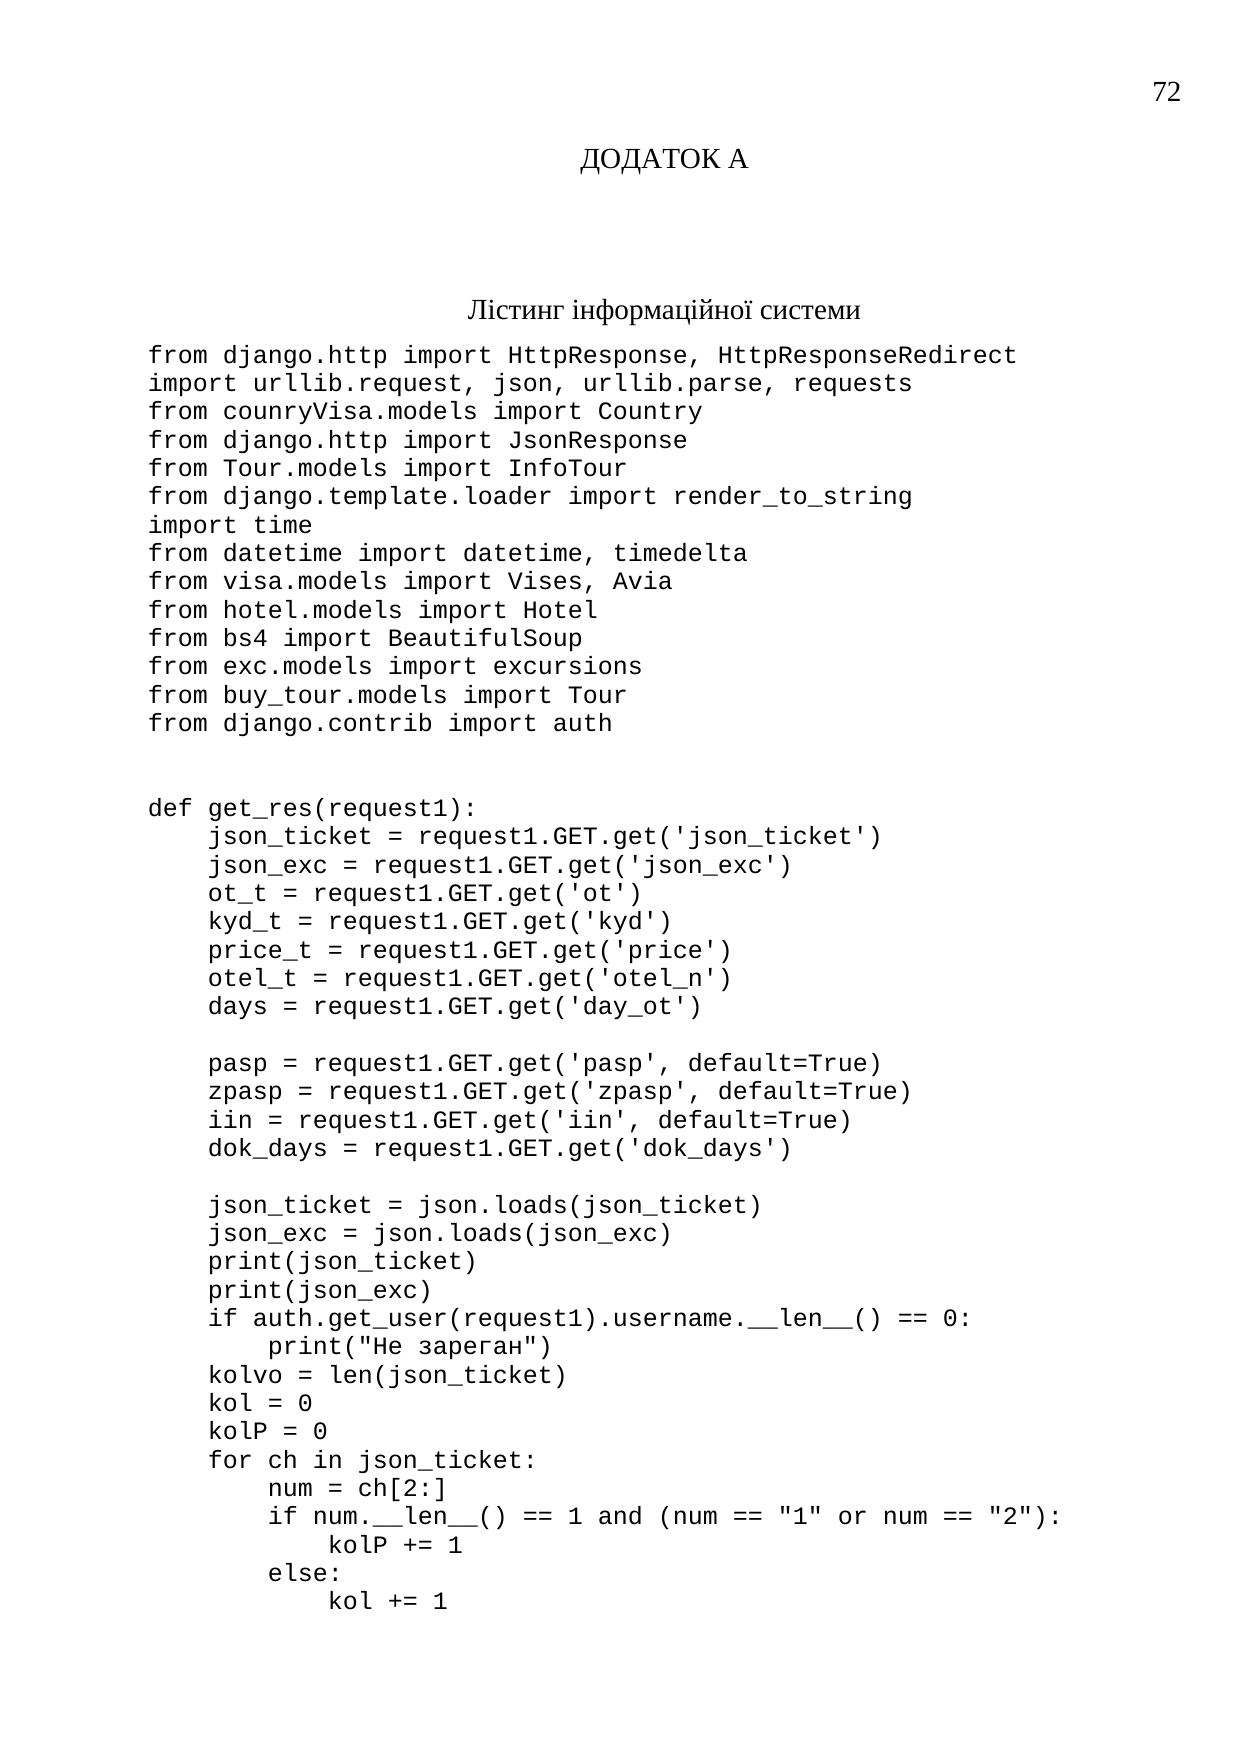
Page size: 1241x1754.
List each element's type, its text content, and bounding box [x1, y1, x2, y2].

text import urllib.request, json, urllib.parse, requests [148, 371, 1181, 399]
text def get_res(request1): [148, 796, 1181, 824]
text kol = 0 [148, 1391, 1181, 1419]
text zpasp = request1.GET.get('zpasp', default=True) [148, 1079, 1181, 1107]
text json_ticket = json.loads(json_ticket) [148, 1192, 1181, 1221]
text for ch in json_ticket: [148, 1447, 1181, 1476]
text from bs4 import BeautifulSoup [148, 626, 1181, 654]
text if auth.get_user(request1).username.__len__() == 0: [148, 1306, 1181, 1334]
text if num.__len__() == 1 and (num == "1" or num == "2"): [148, 1504, 1181, 1532]
text json_ticket = request1.GET.get('json_ticket') [148, 824, 1181, 852]
text kol += 1 [148, 1589, 1181, 1617]
text Лістинг інформаційної системи [148, 292, 1181, 325]
text from django.http import JsonResponse [148, 427, 1181, 456]
text print(json_exc) [148, 1277, 1181, 1306]
text days = request1.GET.get('day_ot') [148, 994, 1181, 1022]
text print("Не зареган") [148, 1334, 1181, 1362]
text num = ch[2:] [148, 1476, 1181, 1504]
text ot_t = request1.GET.get('ot') [148, 881, 1181, 909]
text kolvo = len(json_ticket) [148, 1362, 1181, 1391]
text from exc.models import excursions [148, 654, 1181, 682]
text dok_days = request1.GET.get('dok_days') [148, 1136, 1181, 1164]
text price_t = request1.GET.get('price') [148, 937, 1181, 966]
text kolP = 0 [148, 1419, 1181, 1447]
text from buy_tour.models import Tour [148, 682, 1181, 711]
text from Tour.models import InfoTour [148, 456, 1181, 484]
text from counryVisa.models import Country [148, 399, 1181, 427]
text from visa.models import Vises, Avia [148, 569, 1181, 597]
text from hotel.models import Hotel [148, 597, 1181, 626]
text from django.template.loader import render_to_string [148, 484, 1181, 512]
text from datetime import datetime, timedelta [148, 541, 1181, 569]
text from django.http import HttpResponse, HttpResponseRedirect [148, 342, 1181, 371]
text json_exc = json.loads(json_exc) [148, 1221, 1181, 1249]
text print(json_ticket) [148, 1249, 1181, 1277]
text import time [148, 512, 1181, 541]
text json_exc = request1.GET.get('json_exc') [148, 852, 1181, 881]
text else: [148, 1561, 1181, 1589]
text otel_t = request1.GET.get('otel_n') [148, 966, 1181, 994]
text kyd_t = request1.GET.get('kyd') [148, 909, 1181, 937]
list ДОДАТОК А [148, 141, 1181, 174]
text pasp = request1.GET.get('pasp', default=True) [148, 1051, 1181, 1079]
text kolP += 1 [148, 1532, 1181, 1561]
text iin = request1.GET.get('iin', default=True) [148, 1107, 1181, 1136]
text from django.contrib import auth [148, 711, 1181, 739]
